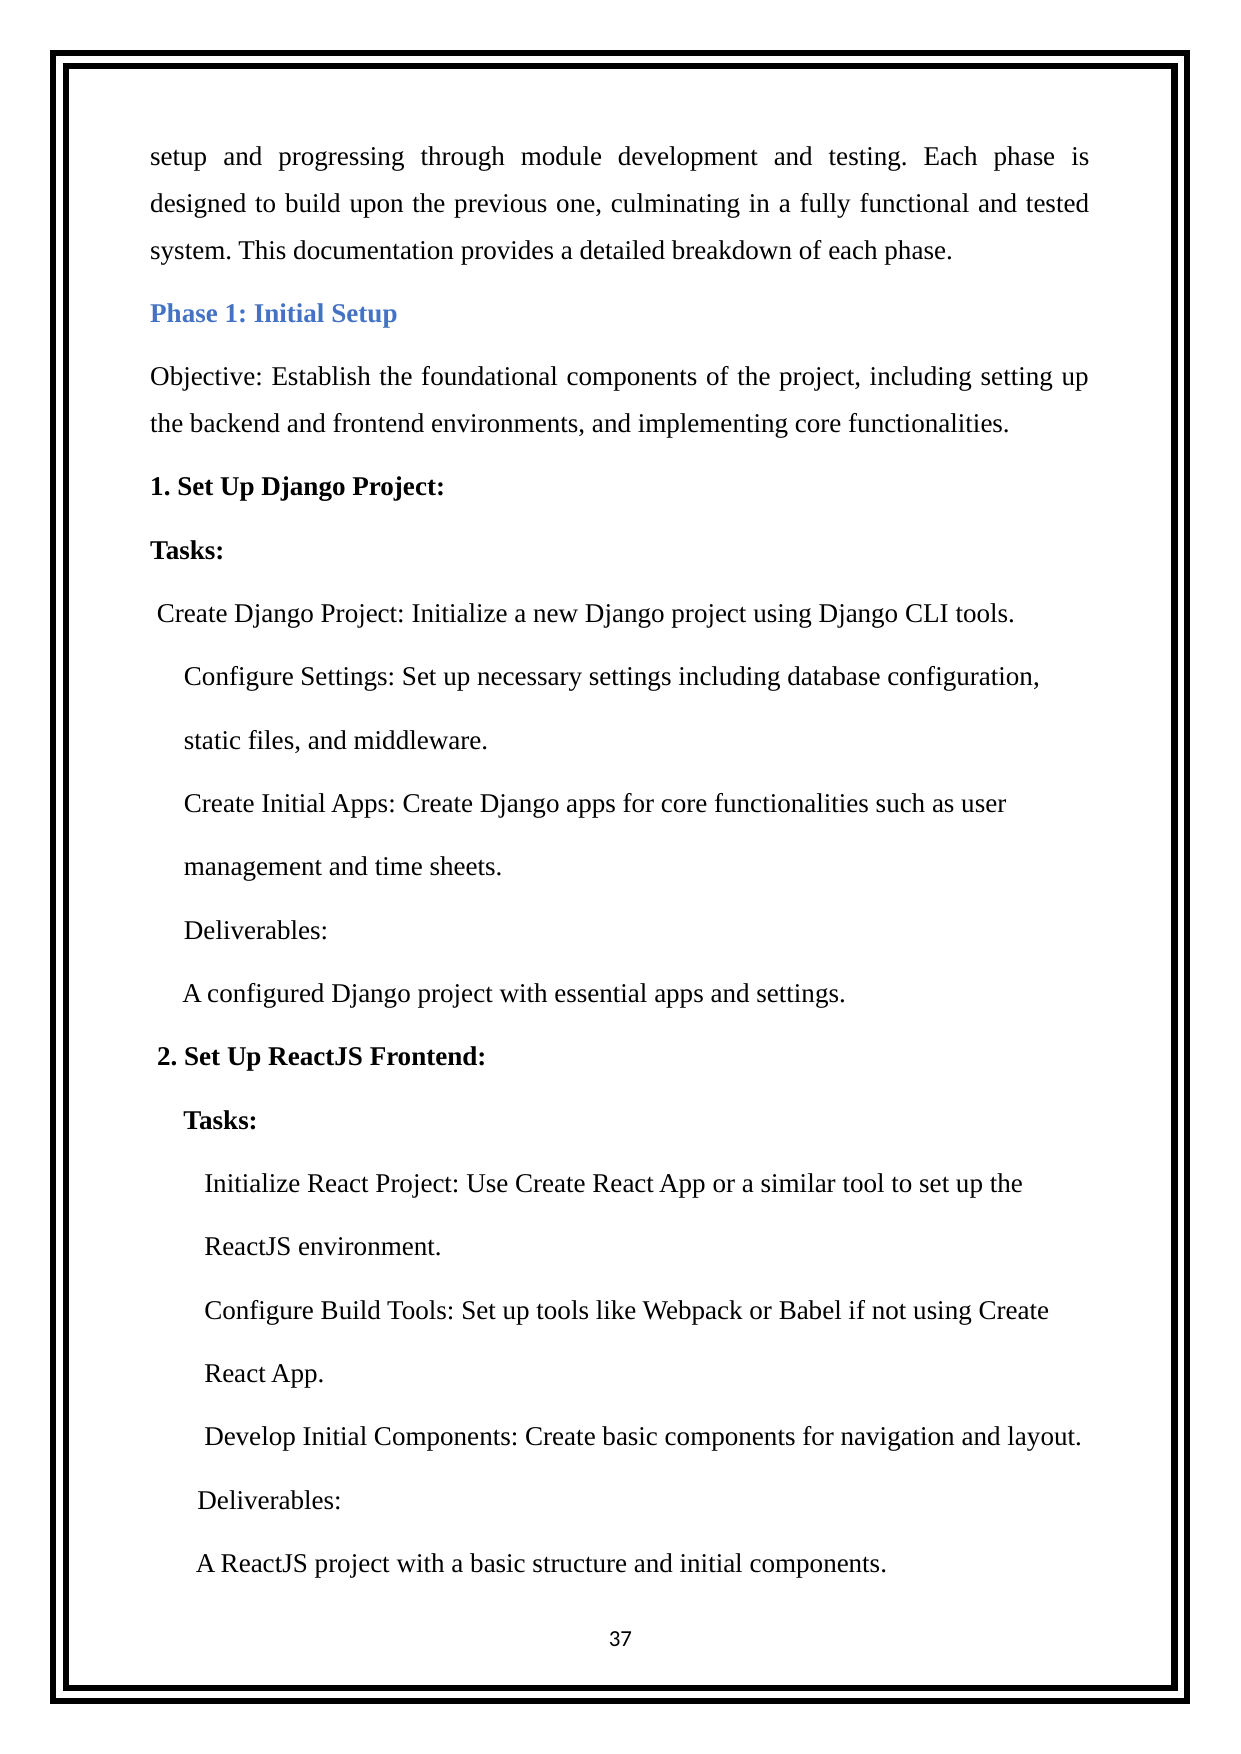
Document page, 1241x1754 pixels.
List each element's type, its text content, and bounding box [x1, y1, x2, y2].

text A ReactJS project with a basic structure and initial components. [150, 1547, 1090, 1578]
text Configure Build Tools: Set up tools like Webpack or Babel if not using Create [150, 1294, 1090, 1325]
text Deliverables: [150, 1484, 1090, 1515]
text Tasks: [150, 534, 1090, 565]
text Tasks: [150, 1104, 1090, 1135]
text Develop Initial Components: Create basic components for navigation and layout. [150, 1421, 1090, 1452]
text Configure Settings: Set up necessary settings including database configuration, [150, 661, 1090, 692]
text React App. [150, 1357, 1090, 1388]
text Initialize React Project: Use Create React App or a similar tool to set up the [150, 1167, 1090, 1198]
text 1. Set Up Django Project: [150, 471, 1090, 502]
text Objective: Establish the foundational components of the project, including setting up the backend and frontend environments, and implementing core functionalities. [150, 361, 1090, 438]
text management and time sheets. [150, 851, 1090, 882]
text Create Django Project: Initialize a new Django project using Django CLI tools. [150, 597, 1090, 628]
text static files, and middleware. [150, 724, 1090, 755]
text ReactJS environment. [150, 1231, 1090, 1262]
text Create Initial Apps: Create Django apps for core functionalities such as user [150, 787, 1090, 818]
text Phase 1: Initial Setup [150, 297, 1090, 328]
text 2. Set Up ReactJS Frontend: [150, 1041, 1090, 1072]
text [150, 141, 1090, 265]
text A configured Django project with essential apps and settings. [150, 977, 1090, 1008]
text Deliverables: [150, 914, 1090, 945]
